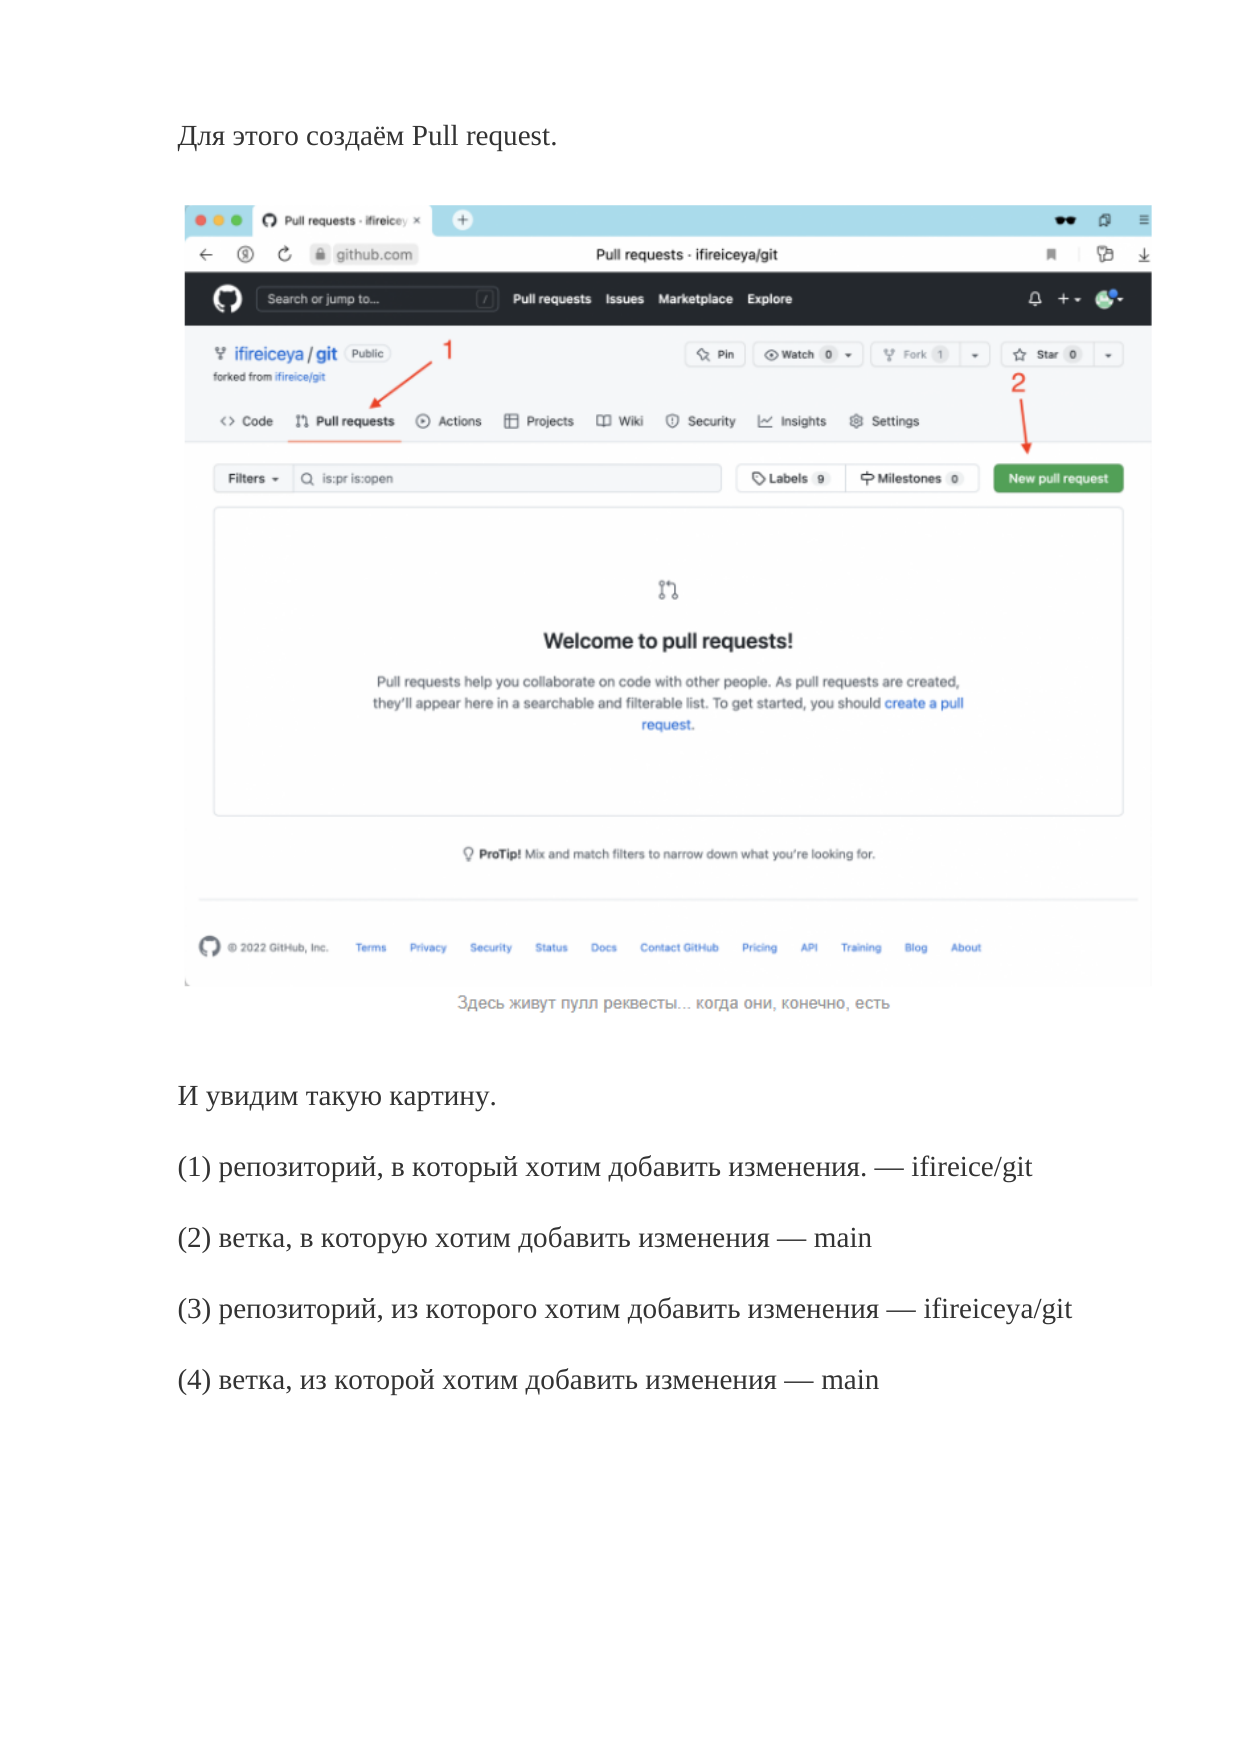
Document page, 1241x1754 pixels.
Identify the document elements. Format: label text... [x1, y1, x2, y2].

text И увидим такую картину. [177, 1078, 1152, 1111]
text (4) ветка, из которой хотим добавить изменения — main [177, 1362, 1152, 1396]
text (3) репозиторий, из которого хотим добавить изменения — ifireiceya/git [177, 1291, 1152, 1324]
picture [177, 204, 1152, 1026]
text Для этого создаём Pull request. [177, 118, 1152, 152]
text (2) ветка, в которую хотим добавить изменения — main [177, 1220, 1152, 1253]
text (1) репозиторий, в который хотим добавить изменения. — ifireice/git [177, 1149, 1152, 1182]
